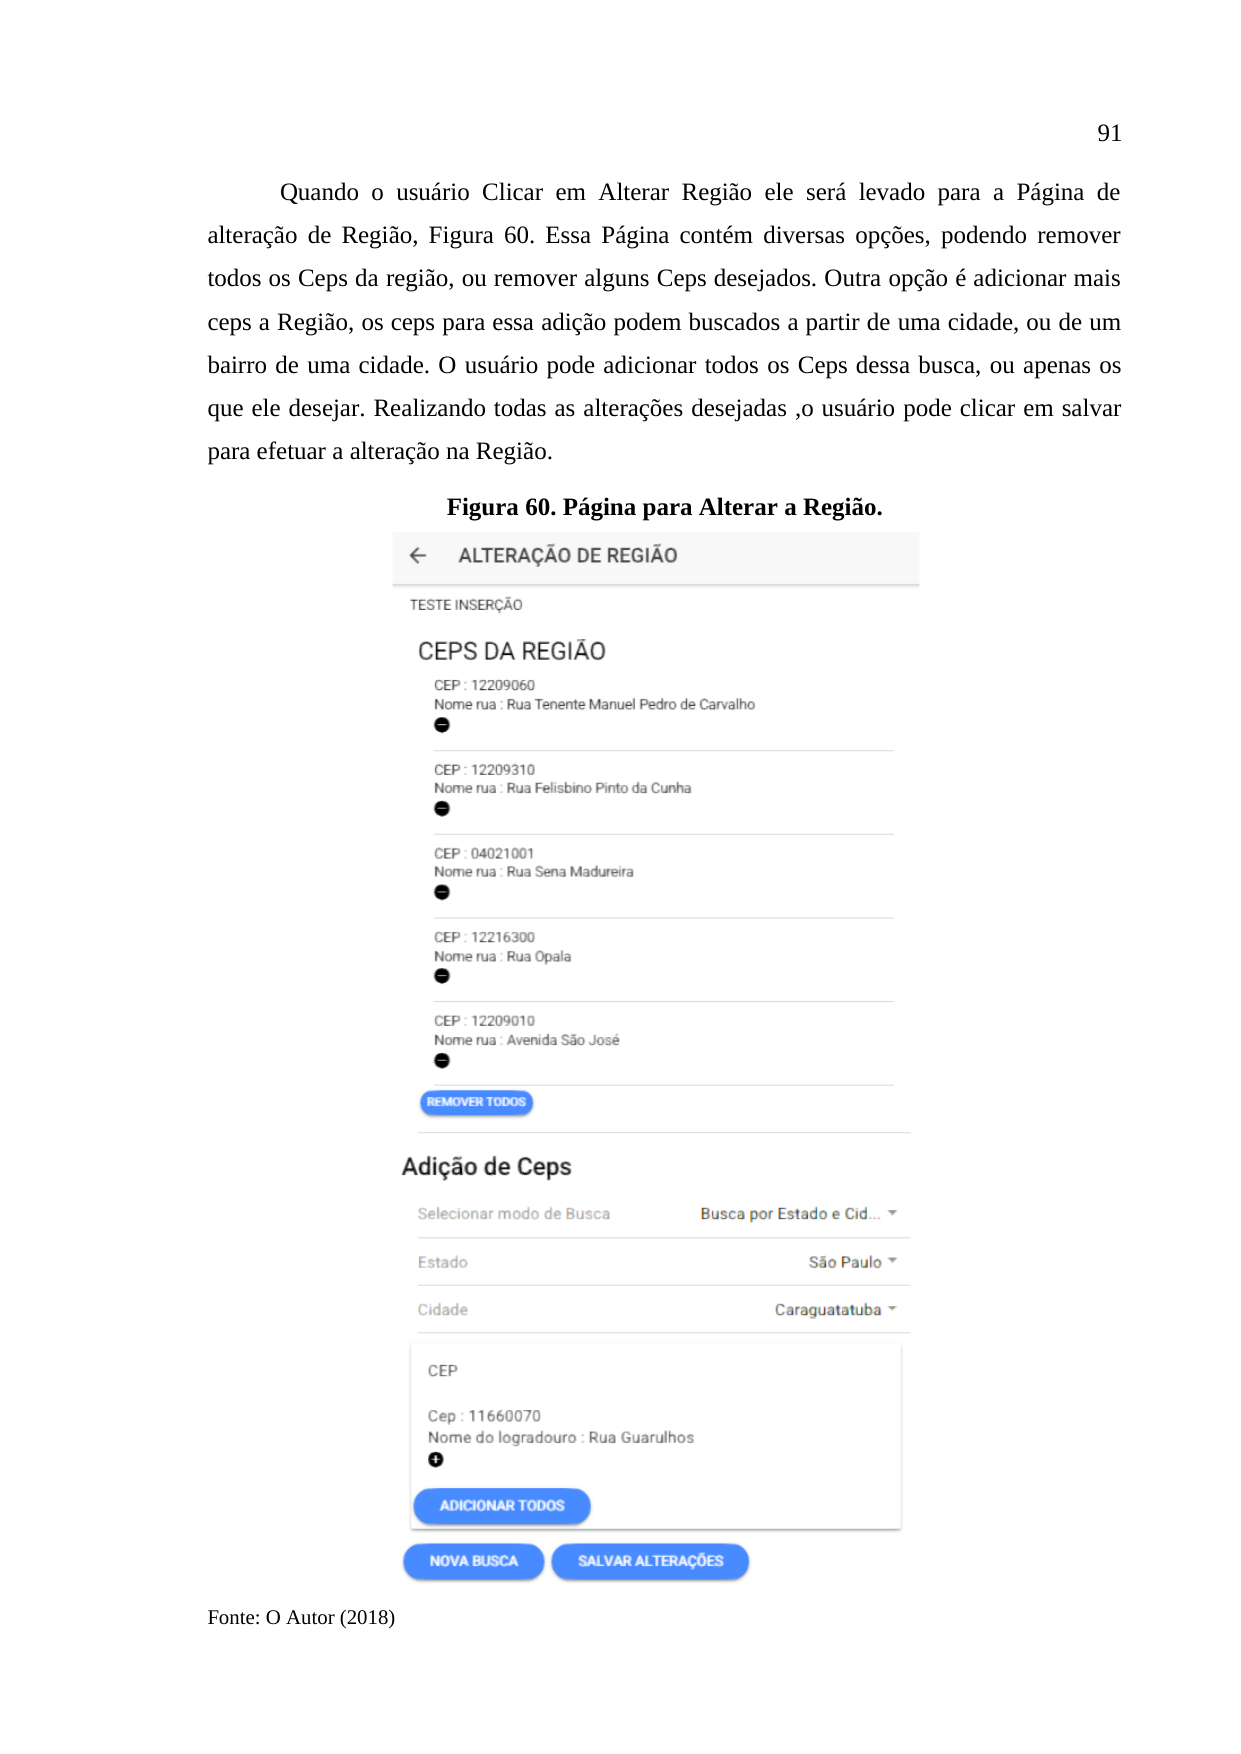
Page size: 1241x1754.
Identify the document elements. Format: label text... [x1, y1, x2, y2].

text Quando o usuário Clicar em Alterar Região ele será levado para a Página de alteração de Região, Figura 60. Essa Página contém diversas opções, podendo remover todos os Ceps da região, ou remover alguns Ceps desejados. Outra opção é adicionar mais ceps a Região, os ceps para essa adição podem buscados a partir de uma cidade, ou de um bairro de uma cidade. O usuário pode adicionar todos os Ceps dessa busca, ou apenas os que ele desejar. Realizando todas as alterações desejadas ,o usuário pode clicar em salvar para efetuar a alteração na Região. [207, 177, 1122, 465]
picture [392, 532, 920, 1591]
text Figura 60. Página para Alterar a Região. [207, 492, 1122, 520]
text Fonte: O Autor (2018) [207, 1605, 1122, 1629]
